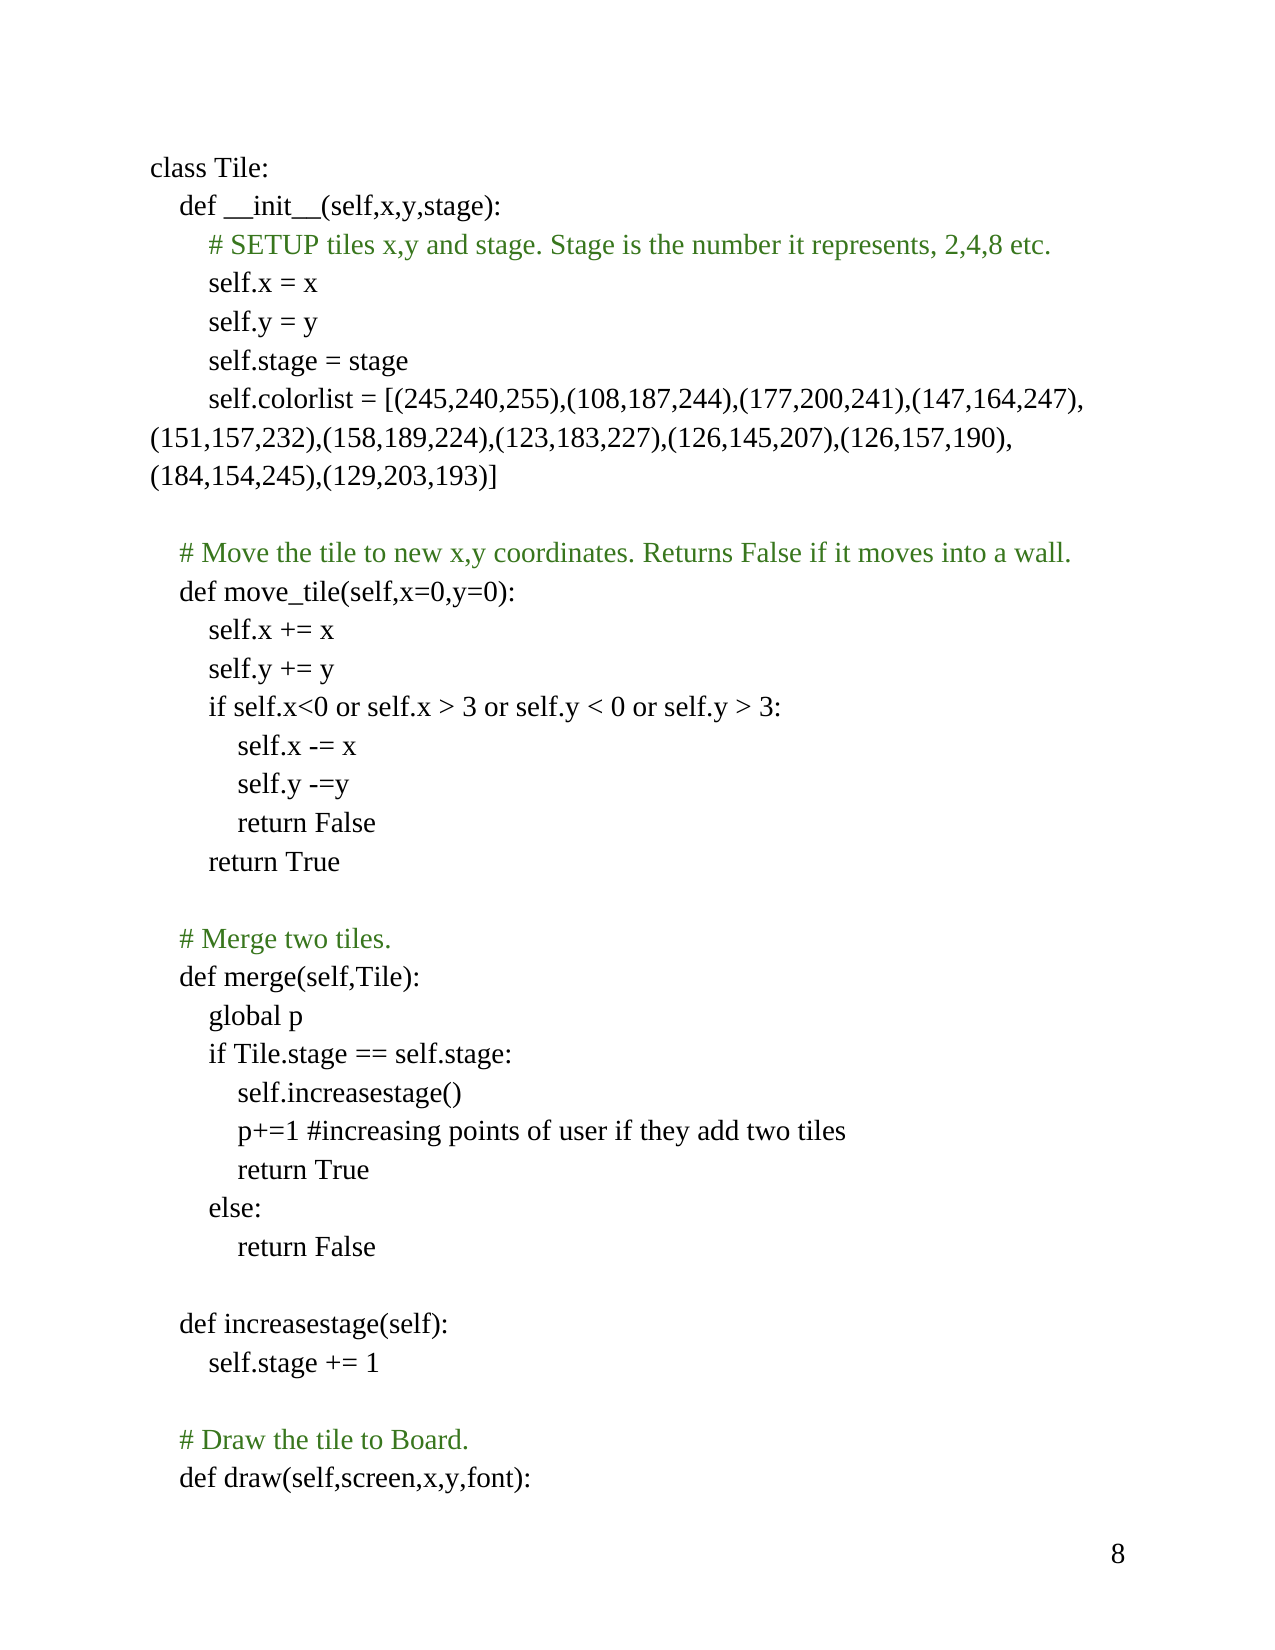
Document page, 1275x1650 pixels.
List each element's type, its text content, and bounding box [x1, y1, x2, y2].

text global p [150, 998, 1125, 1031]
text self.x += x [150, 612, 1125, 646]
text return False [150, 1229, 1125, 1263]
text p+=1 #increasing points of user if they add two tiles [150, 1113, 1125, 1147]
text if Tile.stage == self.stage: [150, 1036, 1125, 1070]
text # Draw the tile to Board. [150, 1422, 1125, 1455]
text self.stage += 1 [150, 1345, 1125, 1378]
text self.y = y [150, 304, 1125, 338]
text self.x -= x [150, 728, 1125, 762]
text def increasestage(self): [150, 1306, 1125, 1340]
text return True [150, 1152, 1125, 1186]
text def merge(self,Tile): [150, 959, 1125, 993]
text # Move the tile to new x,y coordinates. Returns False if it moves into a wall. [150, 535, 1125, 569]
text self.stage = stage [150, 343, 1125, 376]
text def move_tile(self,x=0,y=0): [150, 574, 1125, 607]
text return False [150, 805, 1125, 839]
text self.increasestage() [150, 1075, 1125, 1108]
text self.y += y [150, 651, 1125, 684]
text if self.x<0 or self.x > 3 or self.y < 0 or self.y > 3: [150, 689, 1125, 723]
text self.colorlist = [(245,240,255),(108,187,244),(177,200,241),(147,164,247),(151,157,232),(158,189,224),(123,183,227),(126,145,207),(126,157,190),(184,154,245),(129,203,193)] [150, 381, 1125, 492]
text class Tile: [150, 150, 1125, 183]
text else: [150, 1191, 1125, 1224]
text def __init__(self,x,y,stage): [150, 188, 1125, 222]
text # Merge two tiles. [150, 921, 1125, 954]
text def draw(self,screen,x,y,font): [150, 1460, 1125, 1494]
text self.x = x [150, 266, 1125, 299]
text self.y -=y [150, 767, 1125, 800]
text # SETUP tiles x,y and stage. Stage is the number it represents, 2,4,8 etc. [150, 227, 1125, 261]
text return True [150, 844, 1125, 877]
